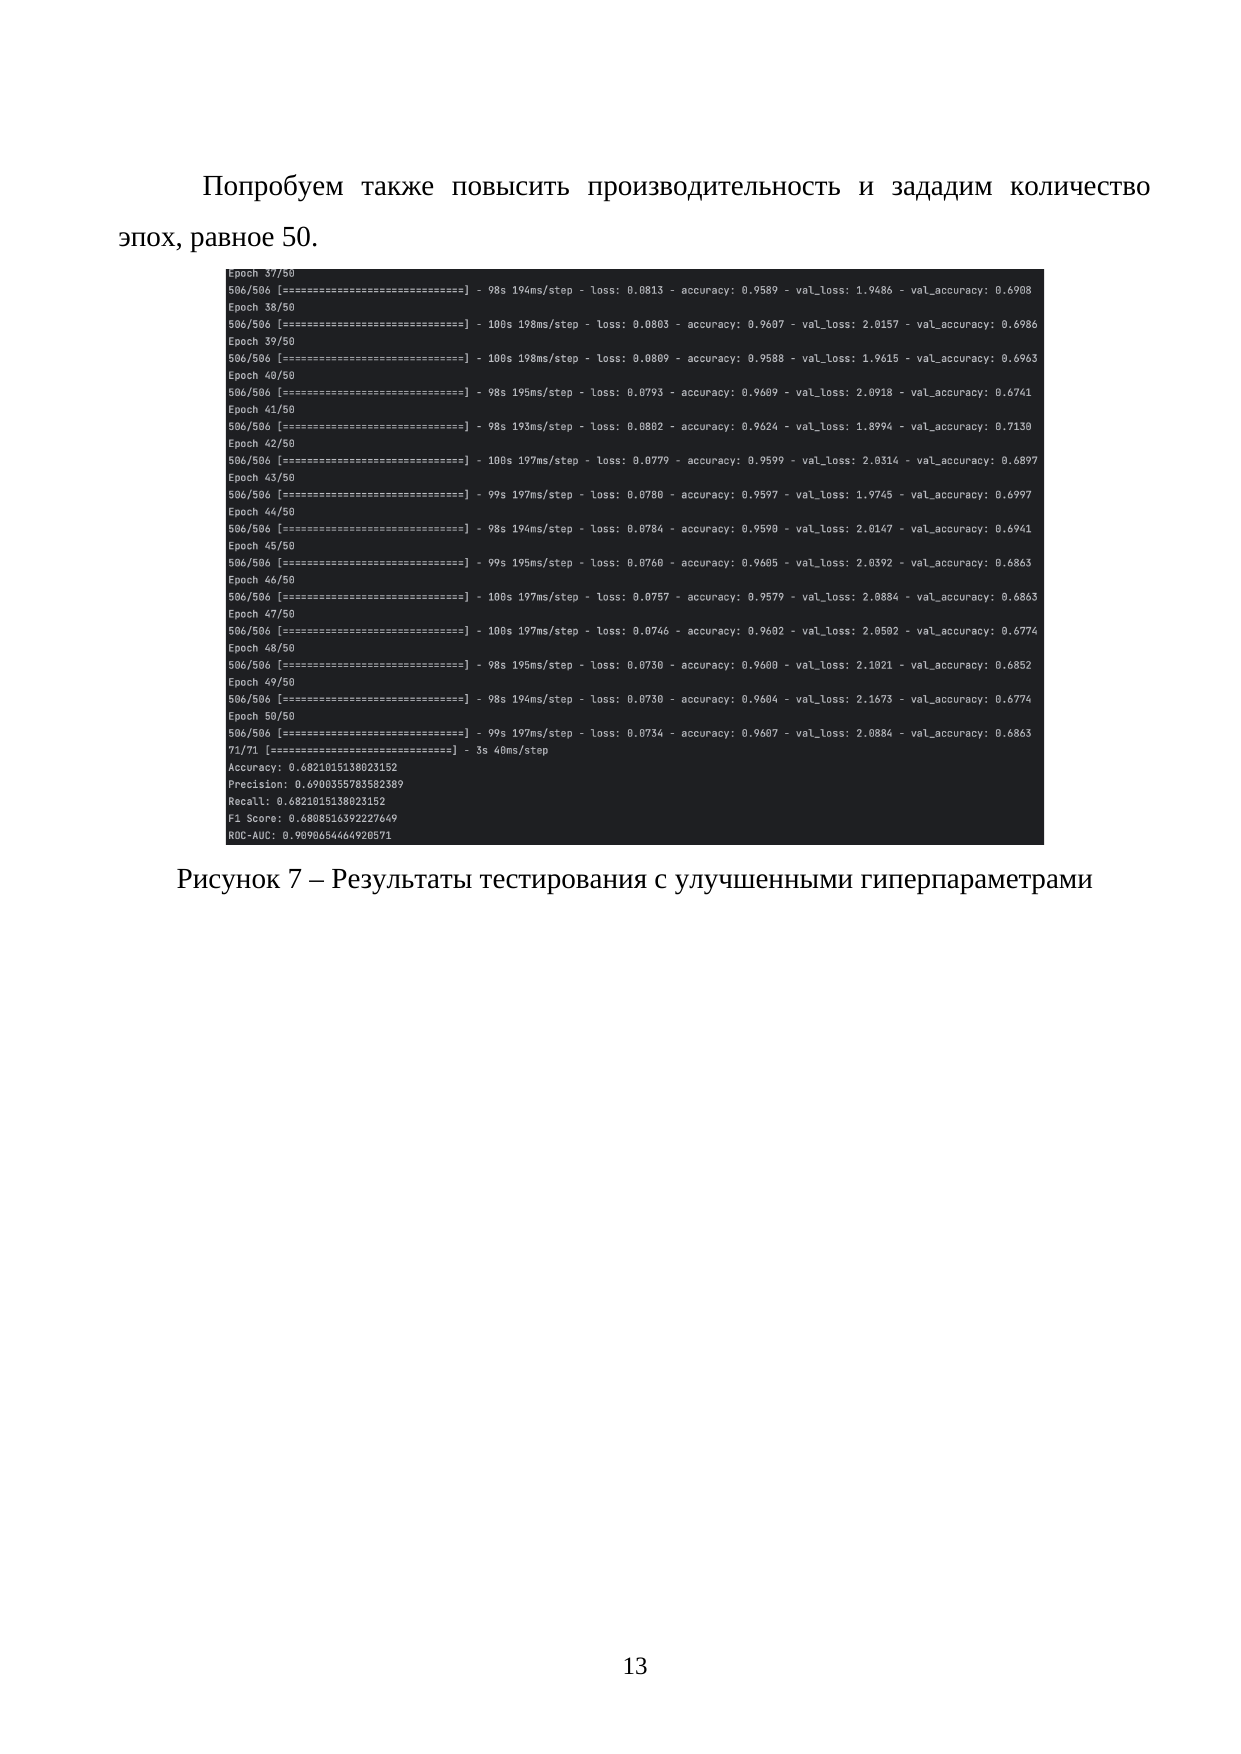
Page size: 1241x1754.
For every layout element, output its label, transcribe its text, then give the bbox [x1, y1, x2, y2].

subtitle Рисунок 7 – Результаты тестирования с улучшенными гиперпараметрами [118, 862, 1152, 895]
picture [225, 269, 1045, 845]
subtitle Попробуем также повысить производительность и зададим количество эпох, равное 50. [118, 168, 1152, 252]
